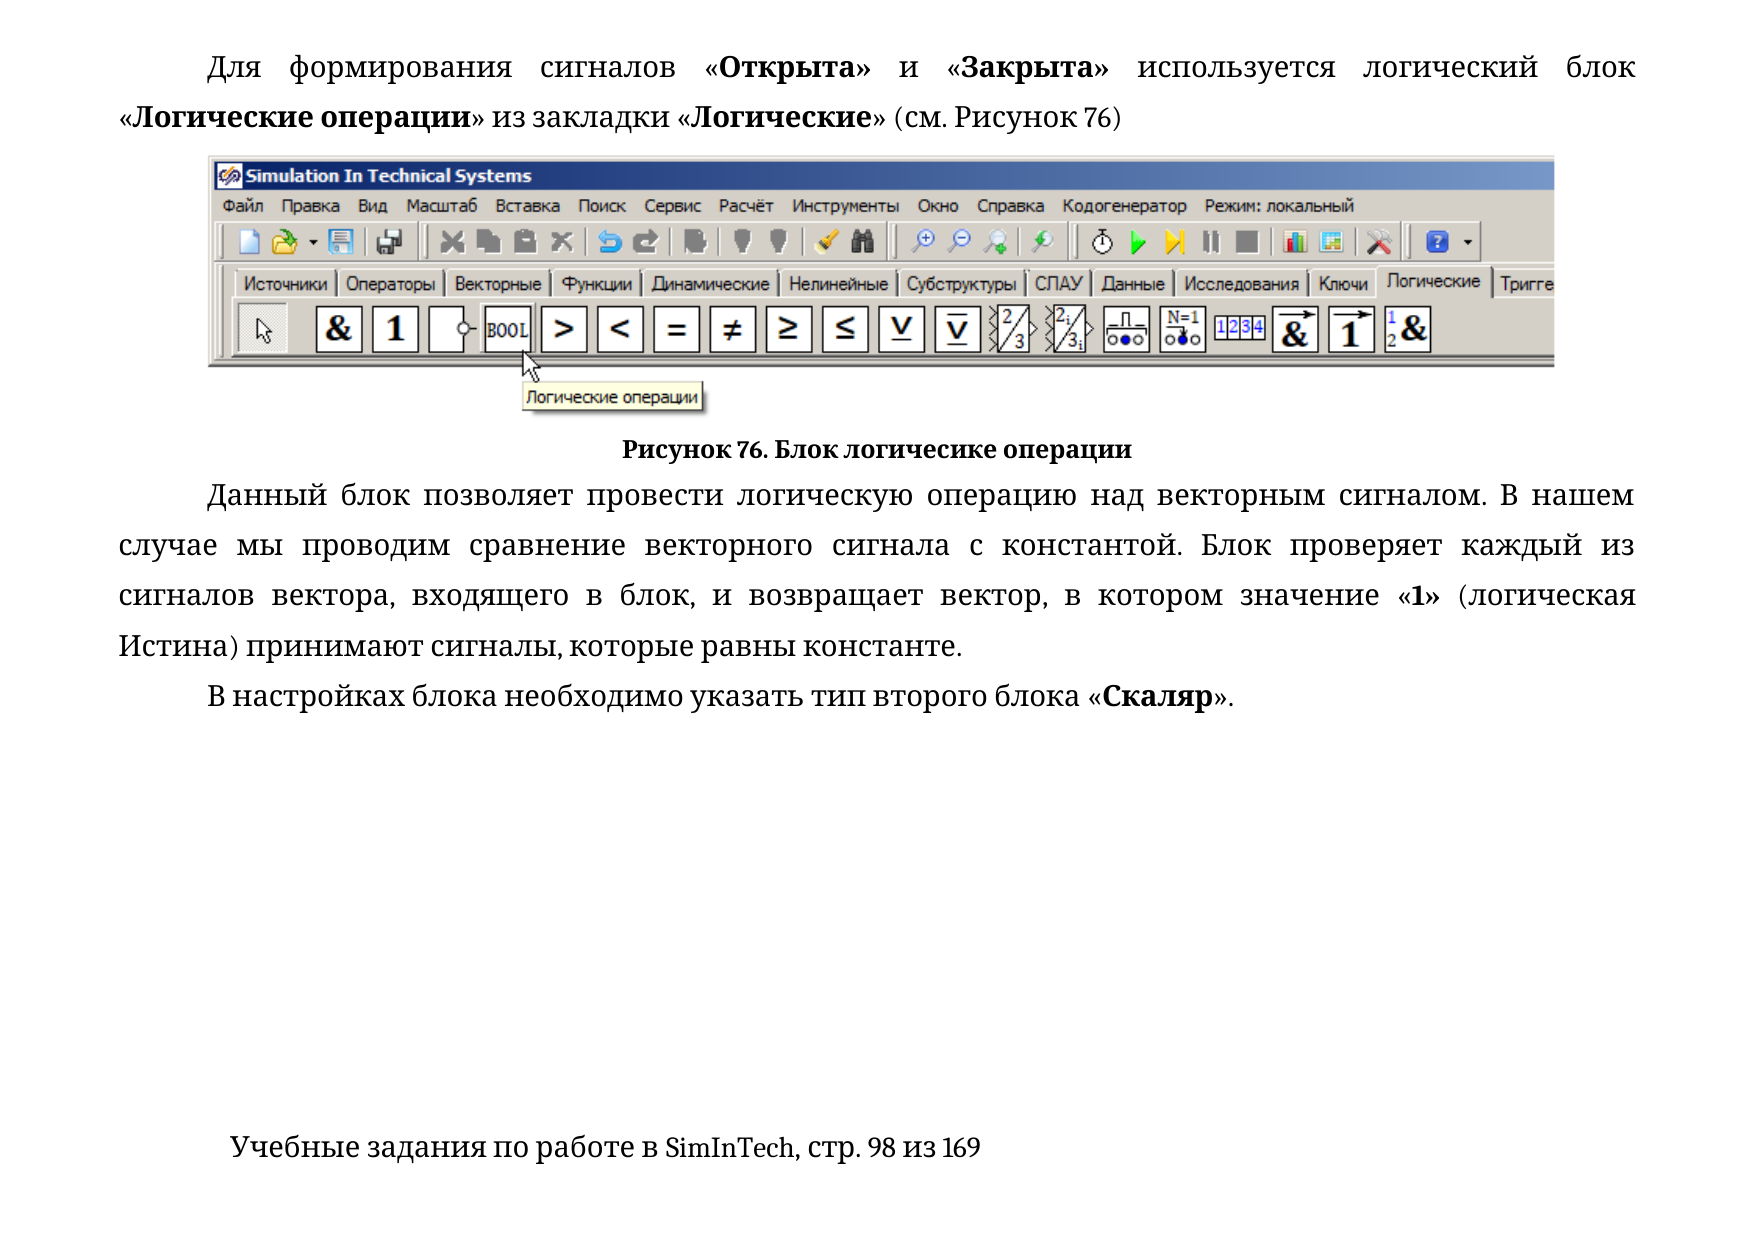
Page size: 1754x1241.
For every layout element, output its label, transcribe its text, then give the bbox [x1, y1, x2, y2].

text В настройках блока необходимо указать тип второго блока «Скаляр». [118, 680, 1636, 713]
text Данный блок позволяет провести логическую операцию над векторным сигналом. В нашем случае мы проводим сравнение векторного сигнала с константой. Блок проверяет каждый из сигналов вектора, входящего в блок, и возвращает вектор, в котором значение «1» (логическая Истина) принимают сигналы, которые равны константе. [118, 479, 1636, 663]
picture [199, 151, 1555, 419]
